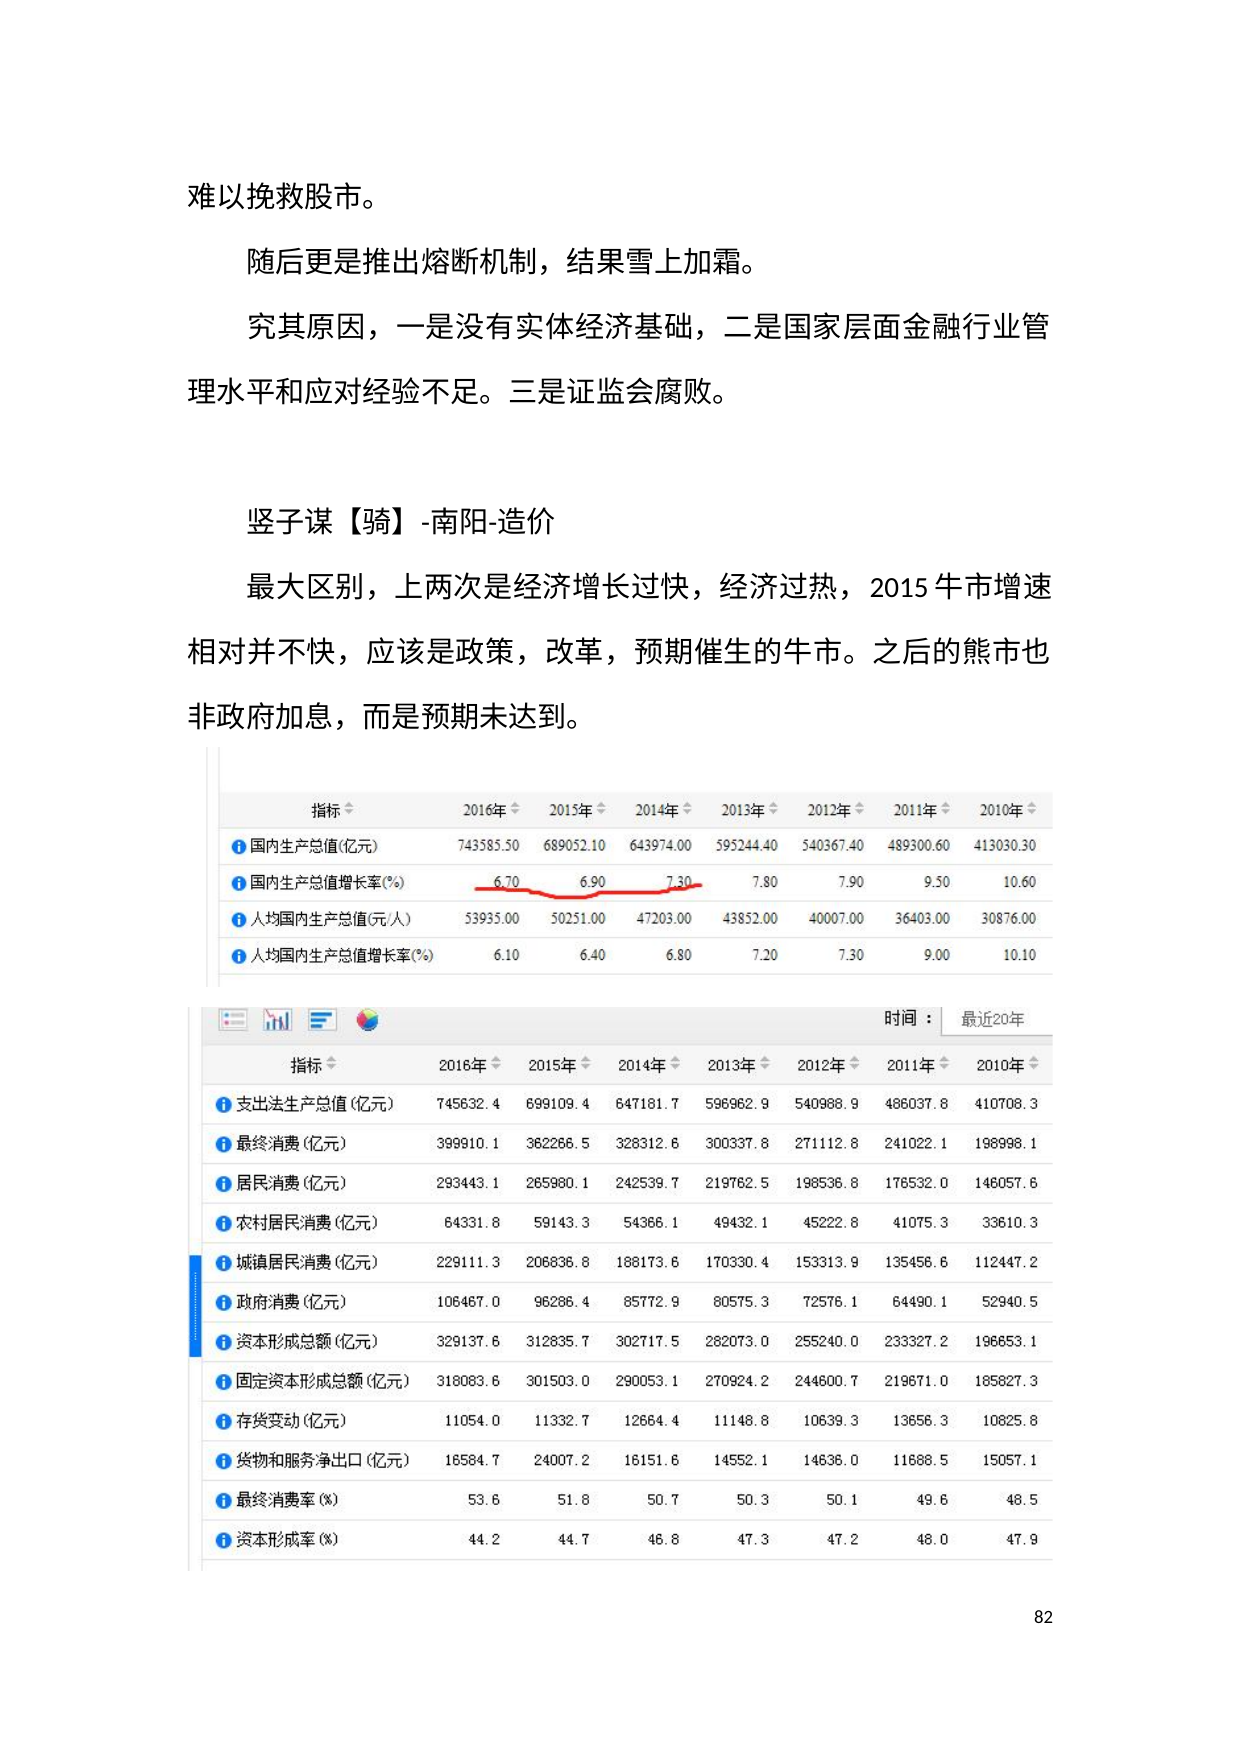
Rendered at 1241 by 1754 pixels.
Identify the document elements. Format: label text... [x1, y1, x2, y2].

picture [187, 747, 1053, 987]
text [187, 162, 1053, 227]
text 究其原因，一是没有实体经济基础，二是国家层面金融行业管理水平和应对经验不足。三是证监会腐败。 [187, 292, 1053, 422]
text 随后更是推出熔断机制，结果雪上加霜。 [187, 227, 1053, 292]
picture [187, 1007, 1053, 1571]
text 竖子谋【骑】-南阳-造价 [187, 487, 1053, 552]
text 最大区别，上两次是经济增长过快，经济过热，2015牛市增速相对并不快，应该是政策，改革，预期催生的牛市。之后的熊市也非政府加息，而是预期未达到。 [187, 552, 1053, 747]
